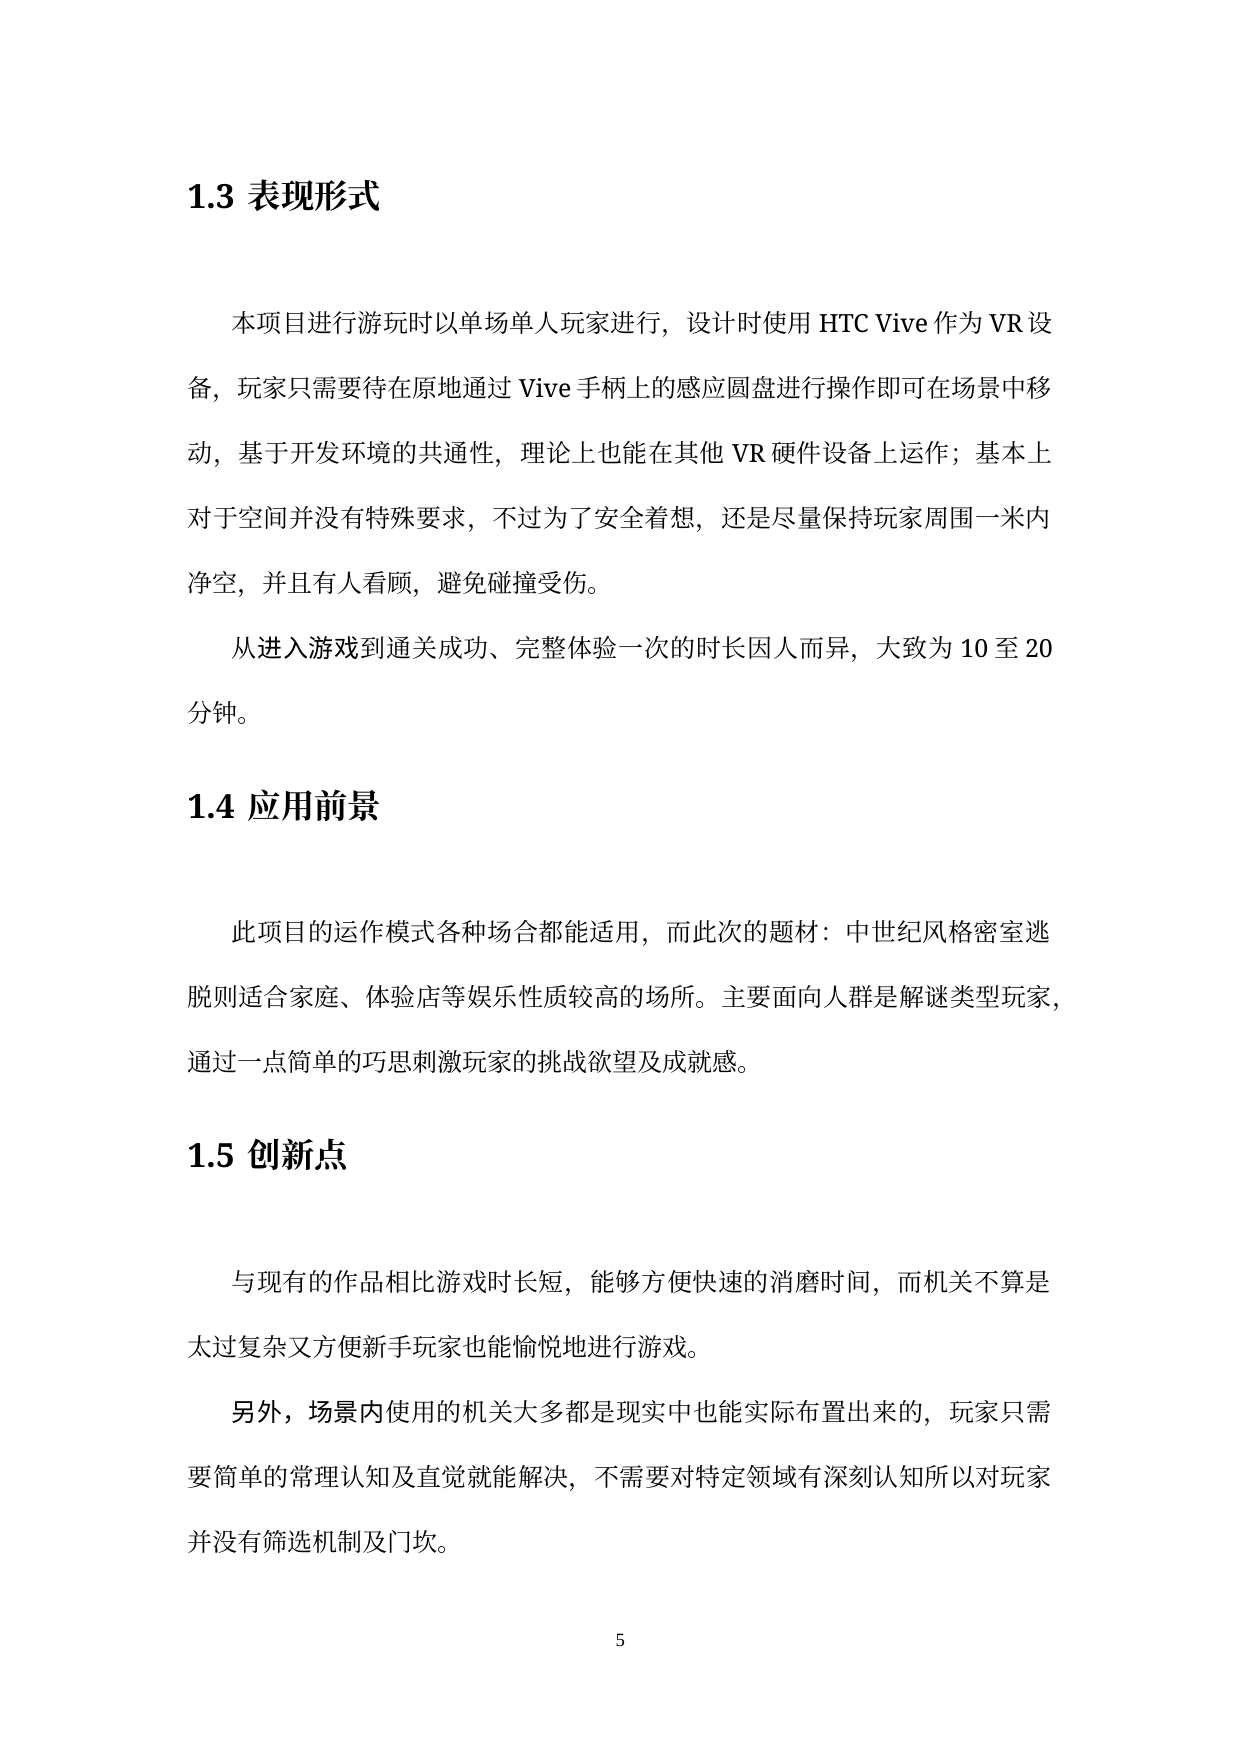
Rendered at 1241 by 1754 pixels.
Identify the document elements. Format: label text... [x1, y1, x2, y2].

subtitle 表现形式 [187, 162, 1053, 227]
text 另外，场景内使用的机关大多都是现实中也能实际布置出来的，玩家只需要简单的常理认知及直觉就能解决，不需要对特定领域有深刻认知所以对玩家并没有筛选机制及门坎。 [187, 1378, 1053, 1573]
subtitle 创新点 [187, 1121, 1053, 1186]
text 与现有的作品相比游戏时长短，能够方便快速的消磨时间，而机关不算是太过复杂又方便新手玩家也能愉悦地进行游戏。 [187, 1248, 1053, 1378]
text 本项目进行游玩时以单场单人玩家进行，设计时使用HTC Vive作为VR设备，玩家只需要待在原地通过Vive手柄上的感应圆盘进行操作即可在场景中移动，基于开发环境的共通性，理论上也能在其他VR硬件设备上运作；基本上对于空间并没有特殊要求，不过为了安全着想，还是尽量保持玩家周围一米内净空，并且有人看顾，避免碰撞受伤。 [187, 289, 1053, 614]
text 从进入游戏到通关成功、完整体验一次的时长因人而异，大致为10至20分钟。 [187, 614, 1053, 744]
subtitle 应用前景 [187, 771, 1053, 836]
text 此项目的运作模式各种场合都能适用，而此次的题材：中世纪风格密室逃脱则适合家庭、体验店等娱乐性质较高的场所。主要面向人群是解谜类型玩家，通过一点简单的巧思刺激玩家的挑战欲望及成就感。 [187, 898, 1053, 1093]
